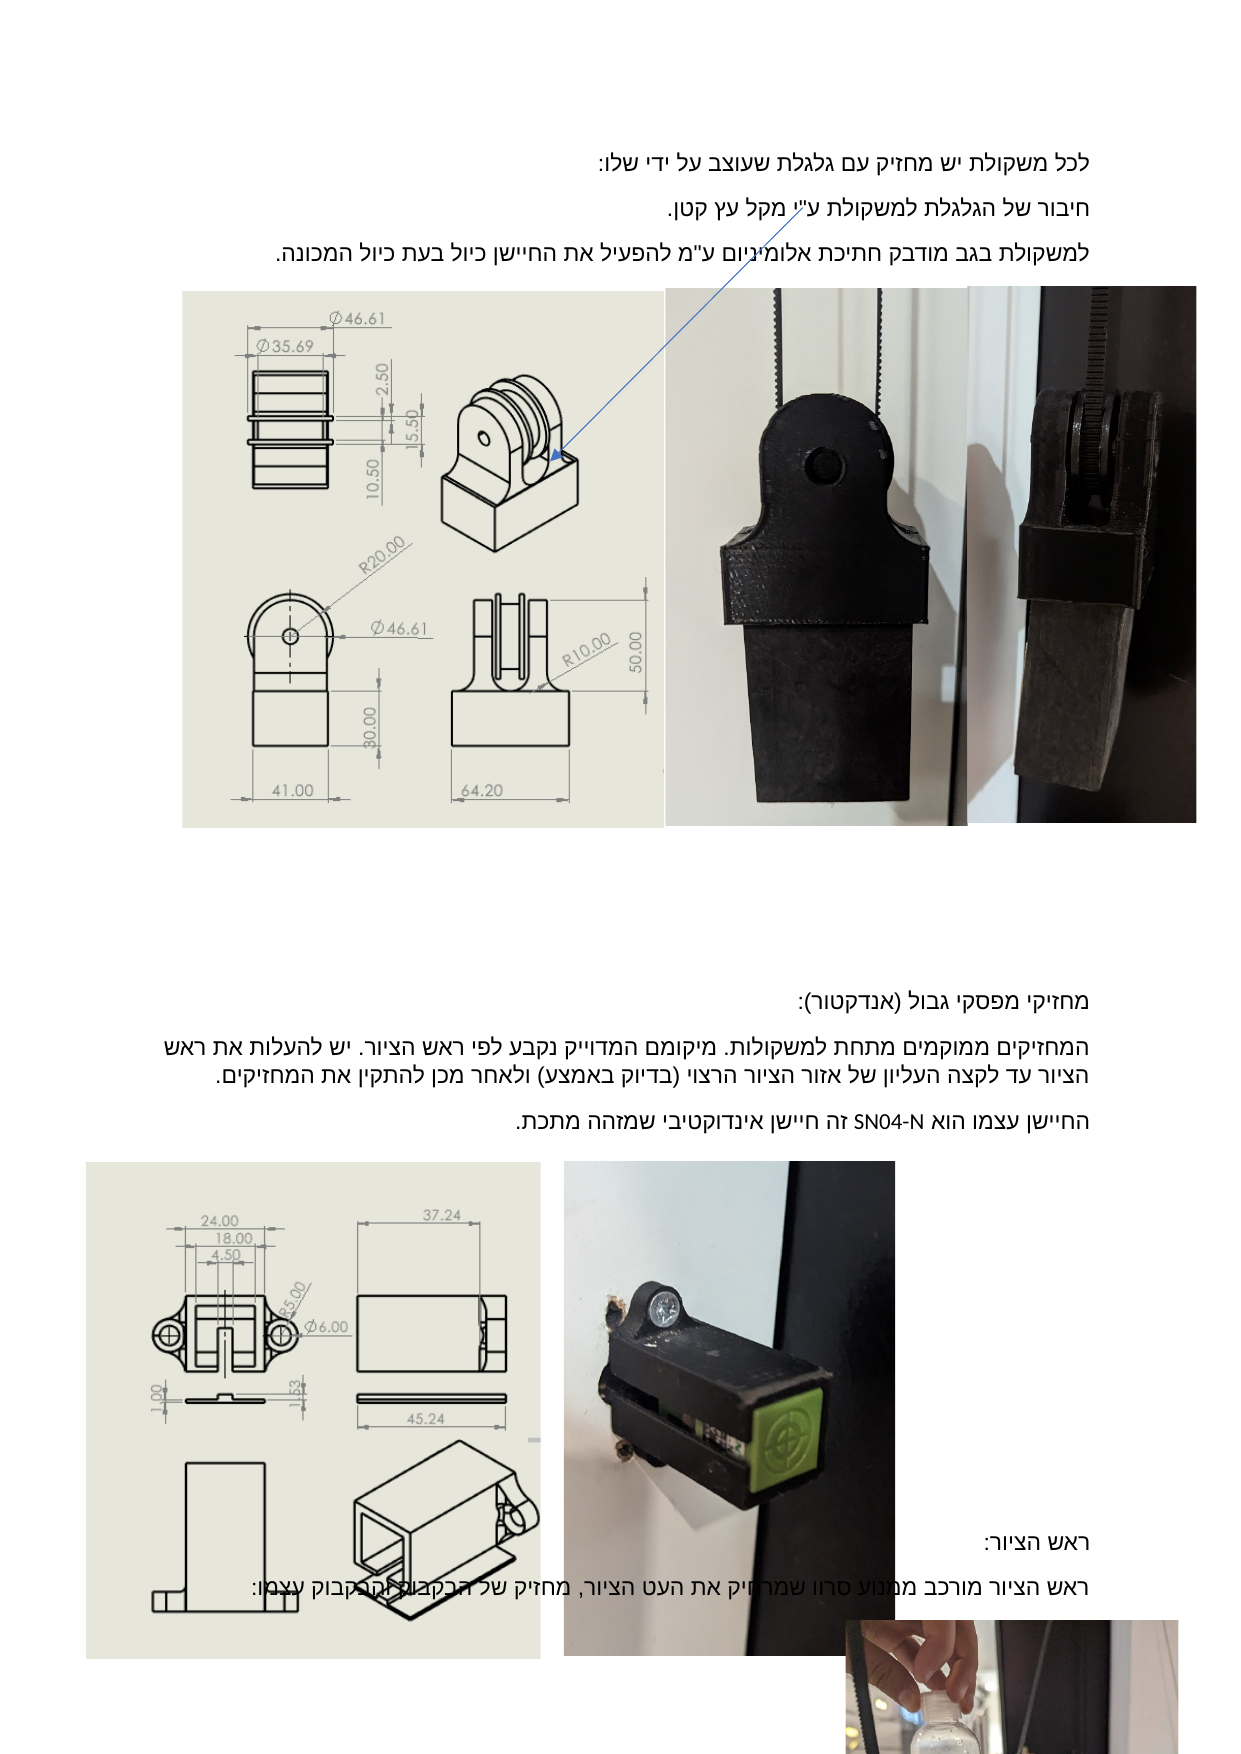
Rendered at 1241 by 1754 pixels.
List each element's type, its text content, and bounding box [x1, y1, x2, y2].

picture [665, 288, 720, 344]
text לכל משקולת יש מחזיק עם גלגלת שעוצב על ידי שלו: [150, 150, 1090, 176]
picture [563, 1555, 896, 1574]
picture [86, 1162, 541, 1659]
text ראש הציור: [150, 1529, 1090, 1555]
text המחזיקים ממוקמים מתחת למשקולות. מיקומם המדוייק נקבע לפי ראש הציור. יש להעלות את ראש הציור עד לקצה העליון של אזור הציור הרצוי (בדיוק באמצע) ולאחר מכן להתקין את המחזיקים. [150, 1033, 1090, 1088]
text למשקולת בגב מודבק חתיכת אלומיניום ע"מ להפעיל את החיישן כיול בעת כיול המכונה. [150, 240, 768, 267]
text החיישן עצמו הוא SN04-N זה חיישן אינדוקטיבי שמזהה מתכת. [150, 1107, 1090, 1135]
text חיבור של הגלגלת למשקולת ע"י מקל עץ קטן. [150, 195, 1090, 221]
picture [182, 291, 664, 828]
picture [563, 1161, 896, 1529]
text מחזיקי מפסקי גבול (אנדקטור): [150, 988, 1090, 1015]
picture [563, 1600, 1179, 1754]
picture [665, 286, 1197, 826]
text למשקולת בגב מודבק חתיכת אלומיניום ע"מ להפעיל את החיישן כיול בעת כיול המכונה. [746, 240, 1090, 267]
text ראש הציור מורכב ממנוע סרוו שמרחיק את העט הציור, מחזיק של הבקבוק והבקבוק עצמו: [150, 1574, 1090, 1600]
